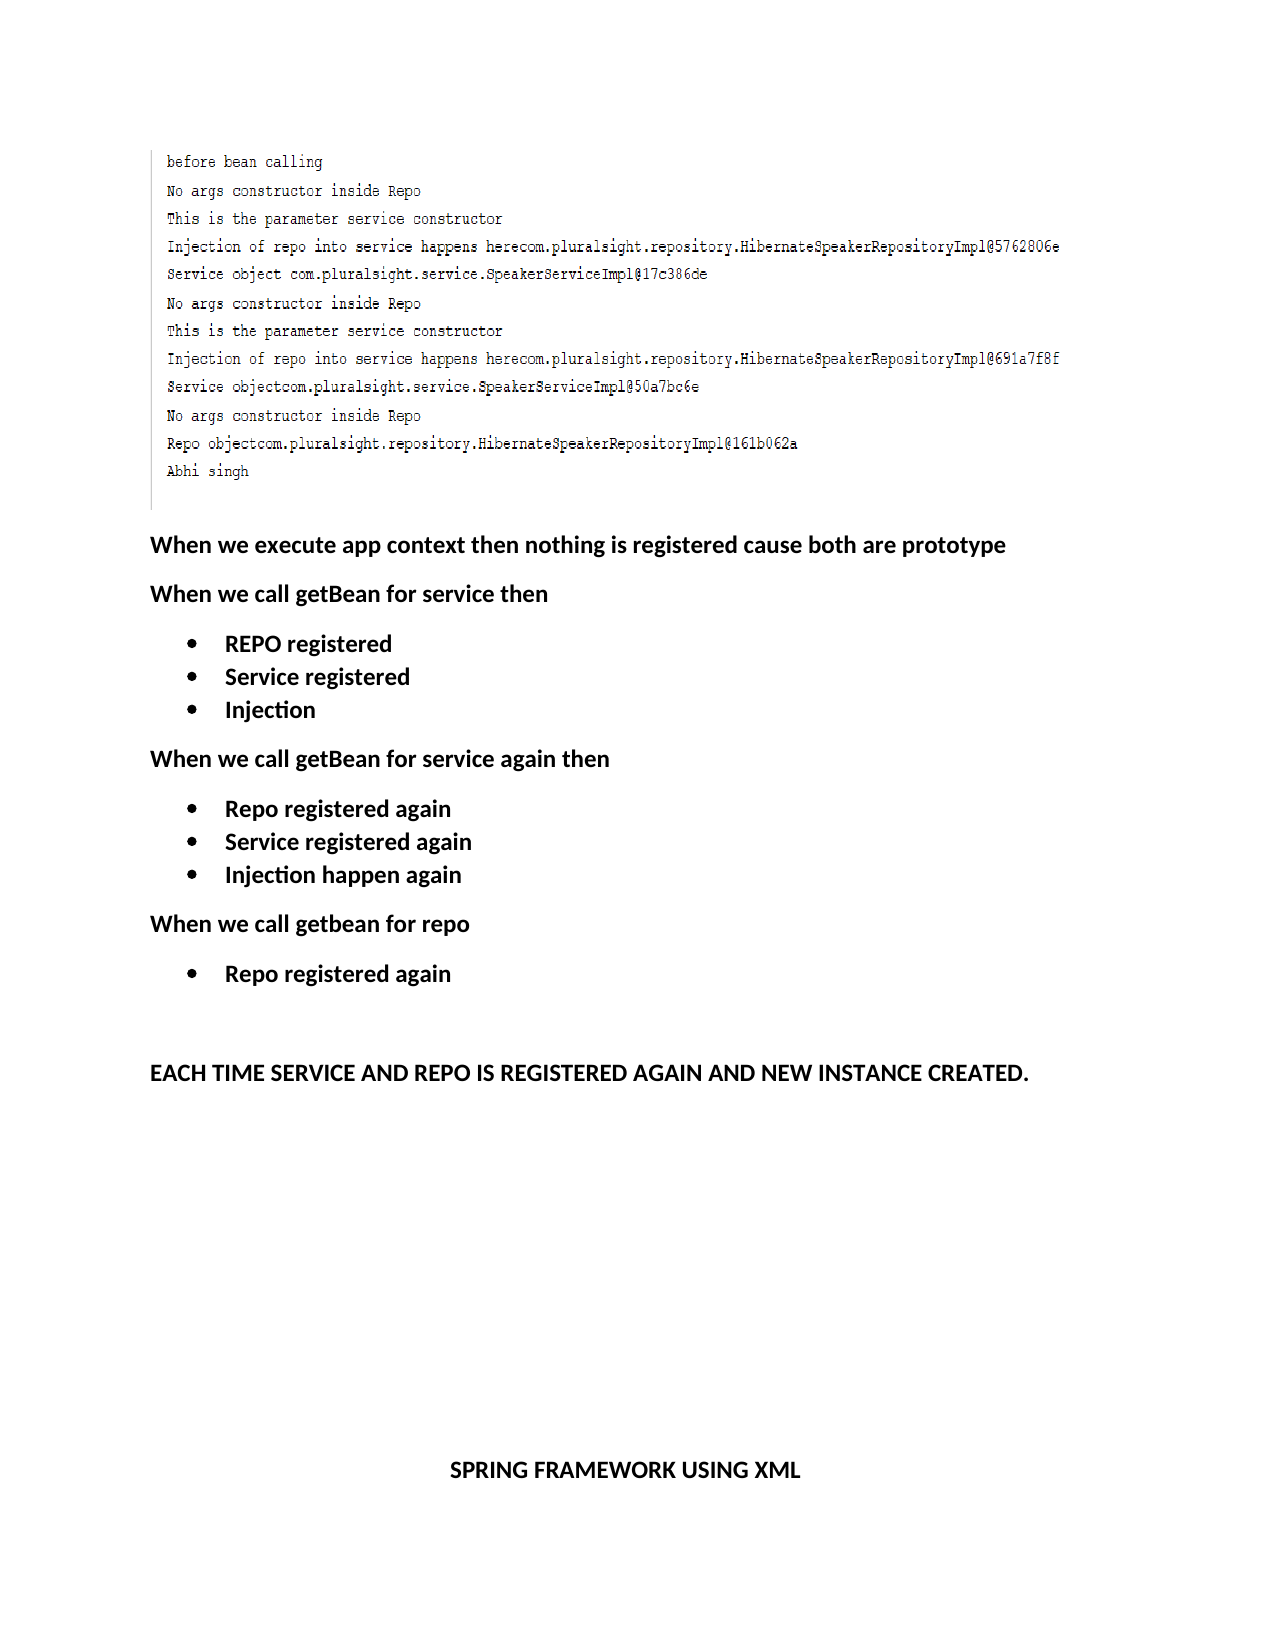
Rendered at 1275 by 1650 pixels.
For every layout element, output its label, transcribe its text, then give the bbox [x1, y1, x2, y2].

text EACH TIME SERVICE AND REPO IS REGISTERED AGAIN AND NEW INSTANCE CREATED. [150, 1057, 1125, 1088]
text When we call getBean for service then [150, 578, 1125, 609]
list Service registered again [187, 826, 1125, 856]
list Repo registered again [187, 958, 1125, 988]
text When we execute app context then nothing is registered cause both are prototype [150, 529, 1125, 559]
picture [150, 150, 1125, 510]
list Injection happen again [187, 859, 1125, 889]
list REPO registered [187, 628, 1125, 658]
text When we call getbean for repo [150, 908, 1125, 939]
list Service registered [187, 661, 1125, 691]
text SPRING FRAMEWORK USING XML [150, 1454, 1125, 1484]
list Repo registered again [187, 793, 1125, 823]
list Injection [187, 694, 1125, 724]
text When we call getBean for service again then [150, 743, 1125, 774]
